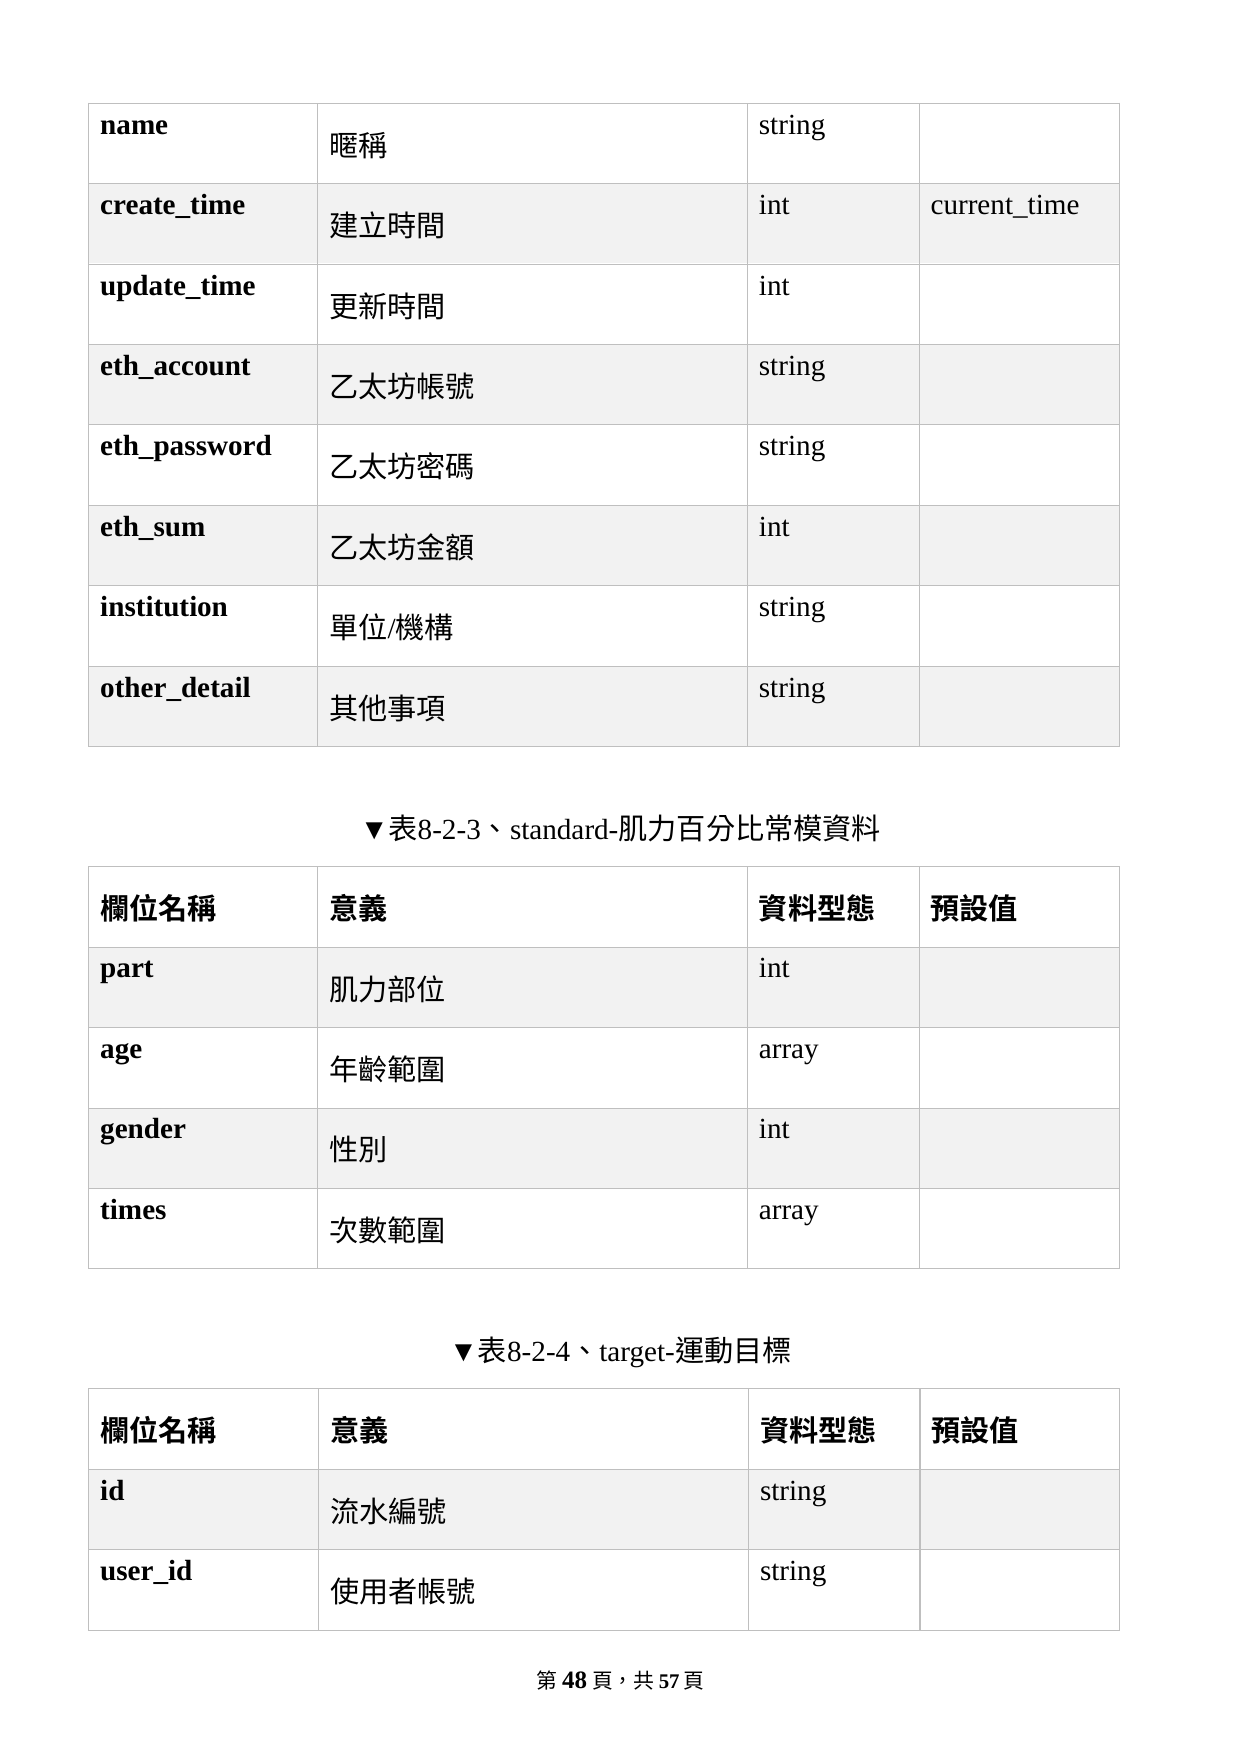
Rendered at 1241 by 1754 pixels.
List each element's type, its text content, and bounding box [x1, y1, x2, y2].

table_cell [920, 667, 1119, 746]
table_cell 乙太坊帳號 [318, 345, 747, 424]
table_cell [920, 104, 1119, 183]
table_cell 年齡範圍 [318, 1028, 747, 1107]
table_cell string [748, 104, 919, 183]
table_cell 流水編號 [319, 1470, 748, 1549]
table_cell int [748, 1109, 919, 1188]
table_cell eth_password [89, 425, 317, 505]
table_cell [920, 1109, 1119, 1188]
table_cell int [748, 265, 919, 344]
table_cell 建立時間 [318, 184, 747, 263]
table_cell [920, 586, 1119, 666]
table_cell user_id [89, 1550, 318, 1629]
table_cell array [748, 1189, 919, 1268]
table_header 意義 [319, 1389, 748, 1469]
table_cell current_time [920, 184, 1119, 263]
table_cell eth_account [89, 345, 317, 424]
table_header 欄位名稱 [89, 1389, 318, 1469]
table_cell 使用者帳號 [319, 1550, 748, 1629]
table_cell age [89, 1028, 317, 1107]
table_cell string [748, 425, 919, 505]
table_cell [920, 425, 1119, 505]
table_header 預設值 [920, 867, 1119, 947]
table_cell string [749, 1470, 919, 1549]
table_cell int [748, 506, 919, 585]
table_cell [921, 1550, 1119, 1629]
table_cell part [89, 948, 317, 1027]
table_cell 暱稱 [318, 104, 747, 183]
table_cell int [748, 948, 919, 1027]
table_cell 性別 [318, 1109, 747, 1188]
table_header 資料型態 [749, 1389, 919, 1469]
table_cell string [748, 667, 919, 746]
table_cell array [748, 1028, 919, 1107]
table_cell 單位/機構 [318, 586, 747, 666]
table_cell [920, 265, 1119, 344]
table_cell string [748, 345, 919, 424]
table_cell 肌力部位 [318, 948, 747, 1027]
table_cell name [89, 104, 317, 183]
table_cell 其他事項 [318, 667, 747, 746]
table_header 預設值 [921, 1389, 1119, 1469]
table_header 資料型態 [748, 867, 919, 947]
table_cell gender [89, 1109, 317, 1188]
table_cell [920, 948, 1119, 1027]
table_cell [920, 1028, 1119, 1107]
table_cell times [89, 1189, 317, 1268]
table_header 意義 [318, 867, 747, 947]
table_cell update_time [89, 265, 317, 344]
table_cell create_time [89, 184, 317, 263]
table_cell [920, 345, 1119, 424]
table_cell [920, 506, 1119, 585]
table_cell 更新時間 [318, 265, 747, 344]
table_cell [921, 1470, 1119, 1549]
table_cell other_detail [89, 667, 317, 746]
table_cell institution [89, 586, 317, 666]
table_cell 乙太坊密碼 [318, 425, 747, 505]
table_cell 乙太坊金額 [318, 506, 747, 585]
table_cell string [748, 586, 919, 666]
table_cell id [89, 1470, 318, 1549]
table_cell [920, 1189, 1119, 1268]
table_cell string [749, 1550, 919, 1629]
table_cell eth_sum [89, 506, 317, 585]
table_header 欄位名稱 [89, 867, 317, 947]
table_cell 次數範圍 [318, 1189, 747, 1268]
table_cell int [748, 184, 919, 263]
